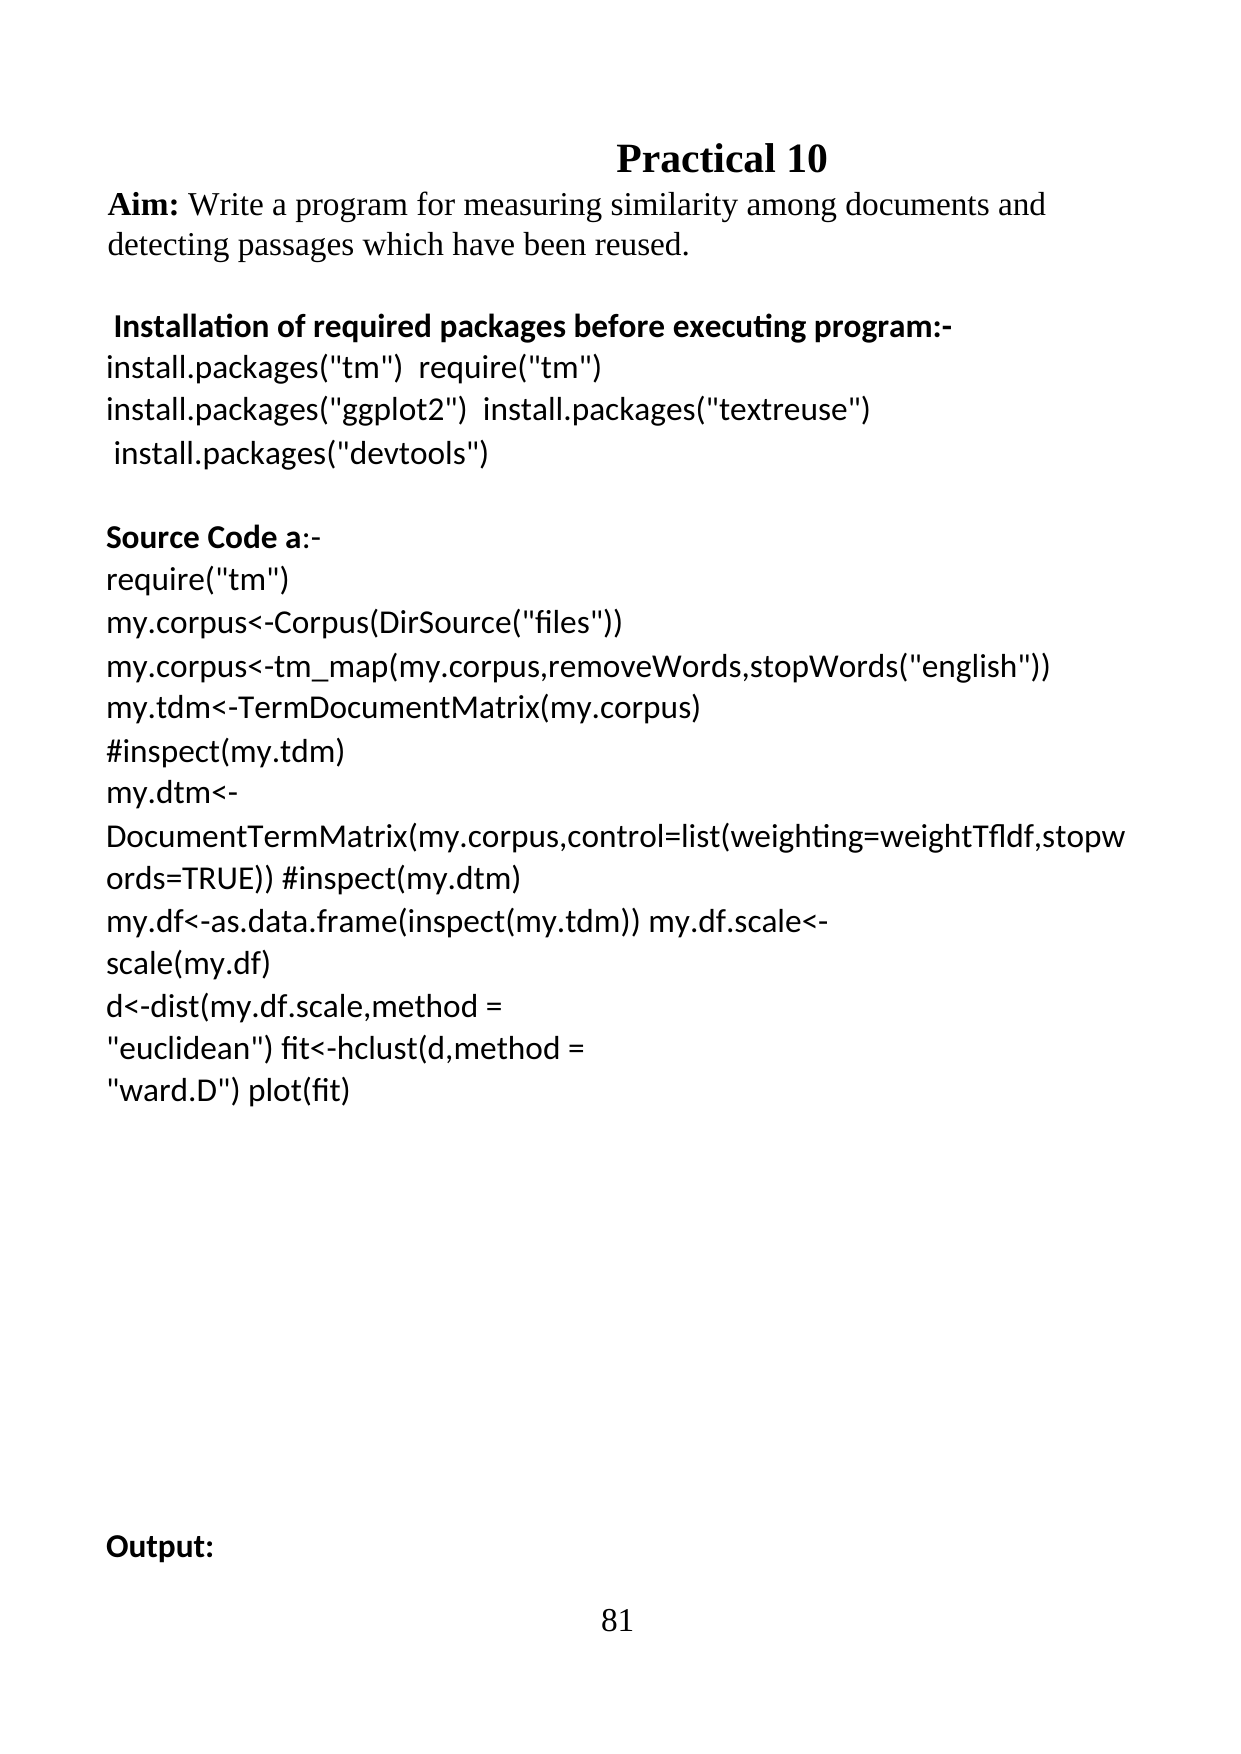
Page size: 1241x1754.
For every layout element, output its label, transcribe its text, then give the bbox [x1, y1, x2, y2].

text Source Code a:- require("tm") [106, 516, 519, 599]
subtitle Practical 10 [116, 133, 1126, 181]
text my.corpus<-Corpus(DirSource("files")) [106, 601, 1127, 642]
text Output: [106, 1526, 1115, 1566]
text my.corpus<-tm_map(my.corpus,removeWords,stopWords("english")) my.tdm<-TermDocumentMatrix(my.corpus) [106, 644, 1127, 727]
text Aim: Write a program for measuring similarity among documents and detecting passages which have been reused. [107, 185, 1138, 262]
text #inspect(my.tdm) my.dtm<- [106, 730, 485, 812]
text DocumentTermMatrix(my.corpus,control=list(weighting=weightTfldf,stopw ords=TRUE)) #inspect(my.dtm) [106, 815, 1127, 897]
text d<-dist(my.df.scale,method = "euclidean") fit<-hclust(d,method = "ward.D") plot(fit) [106, 985, 677, 1109]
text Installation of required packages before executing program:- install.packages("tm") require("tm") install.packages("ggplot2") install.packages("textreuse") [106, 305, 953, 429]
text my.df<-as.data.frame(inspect(my.tdm)) my.df.scale<-scale(my.df) [106, 900, 994, 982]
text install.packages("devtools") [106, 432, 1127, 472]
